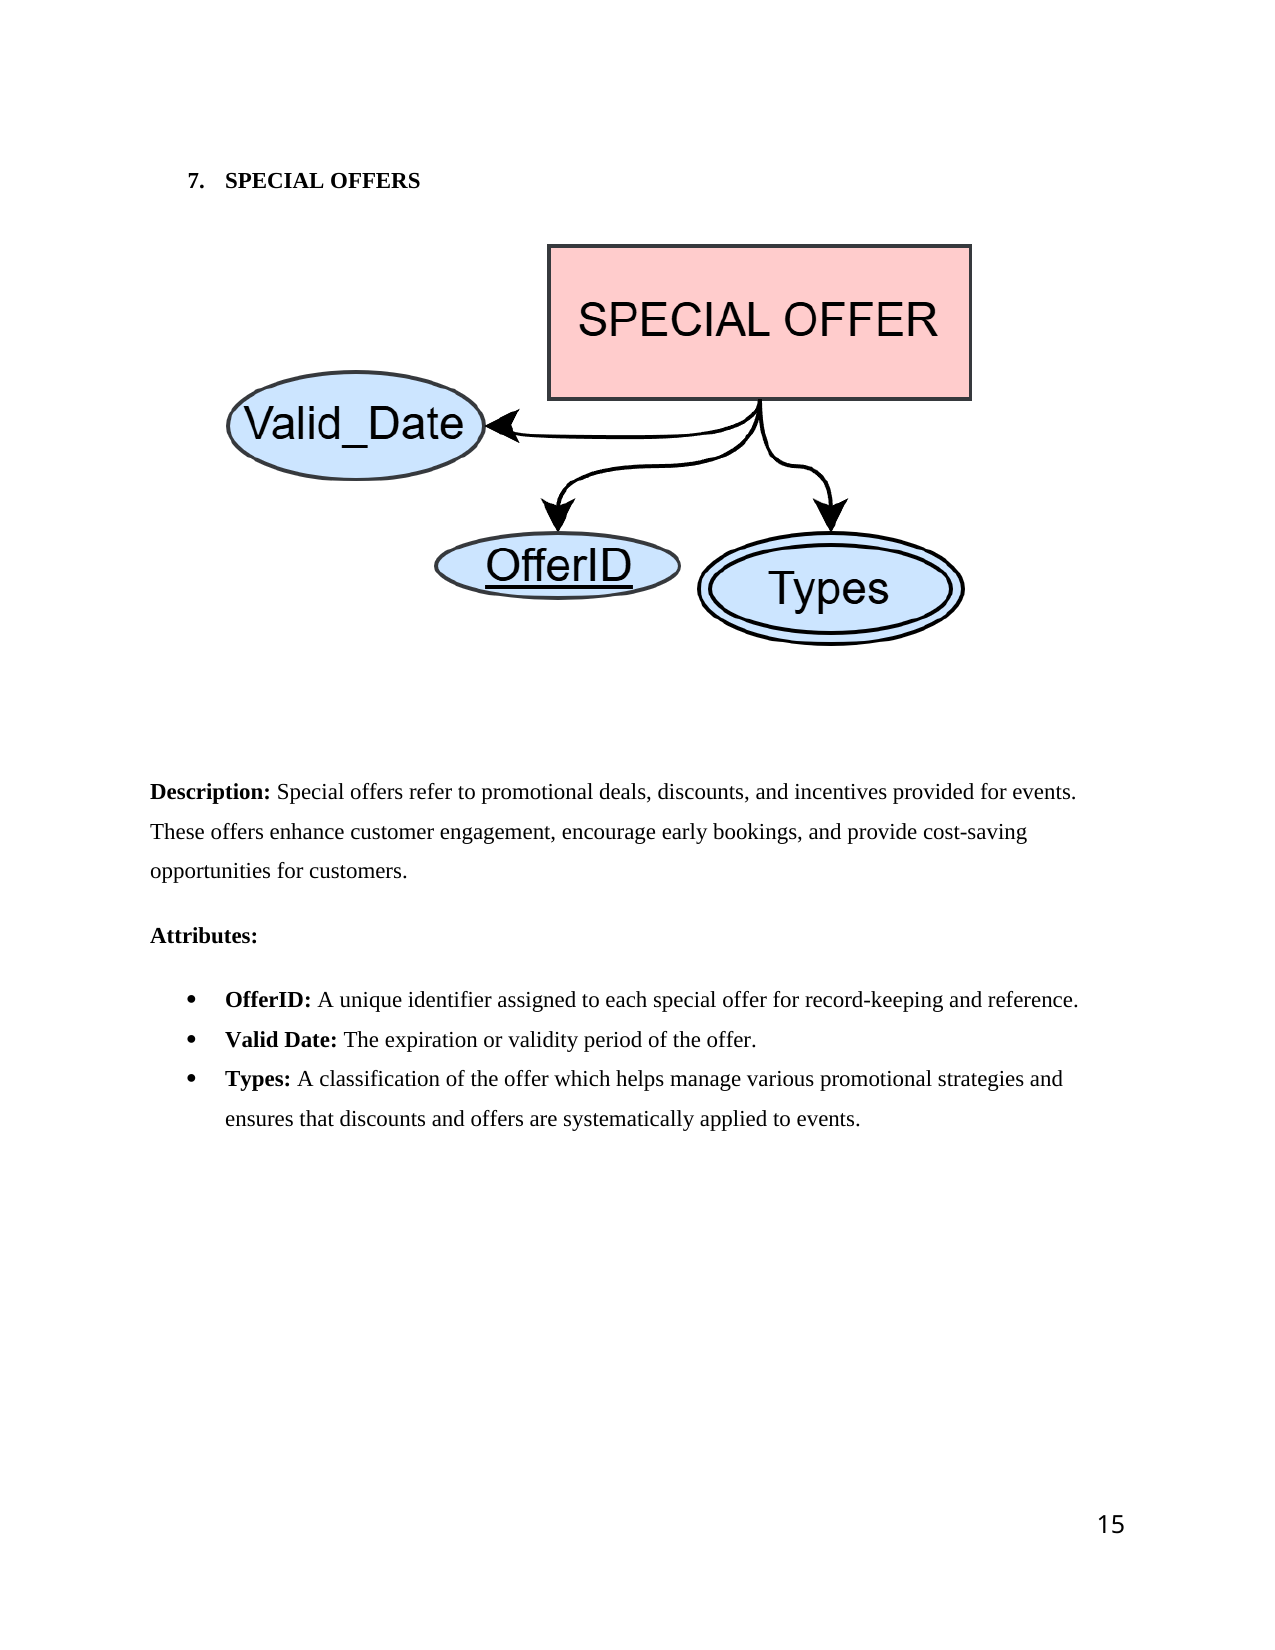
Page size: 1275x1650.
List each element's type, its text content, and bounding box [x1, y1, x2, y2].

subtitle SPECIAL OFFERS [187, 167, 1125, 193]
text Description: Special offers refer to promotional deals, discounts, and incentives provided for events. These offers enhance customer engagement, encourage early bookings, and provide cost-saving opportunities for customers. [150, 778, 1125, 883]
text Attributes: [150, 922, 1125, 948]
list Valid Date: The expiration or validity period of the offer. [187, 1026, 1125, 1052]
list Types: A classification of the offer which helps manage various promotional strategies and ensures that discounts and offers are systematically applied to events. [187, 1065, 1125, 1131]
picture [187, 205, 1014, 688]
list OfferID: A unique identifier assigned to each special offer for record-keeping and reference. [187, 986, 1125, 1012]
